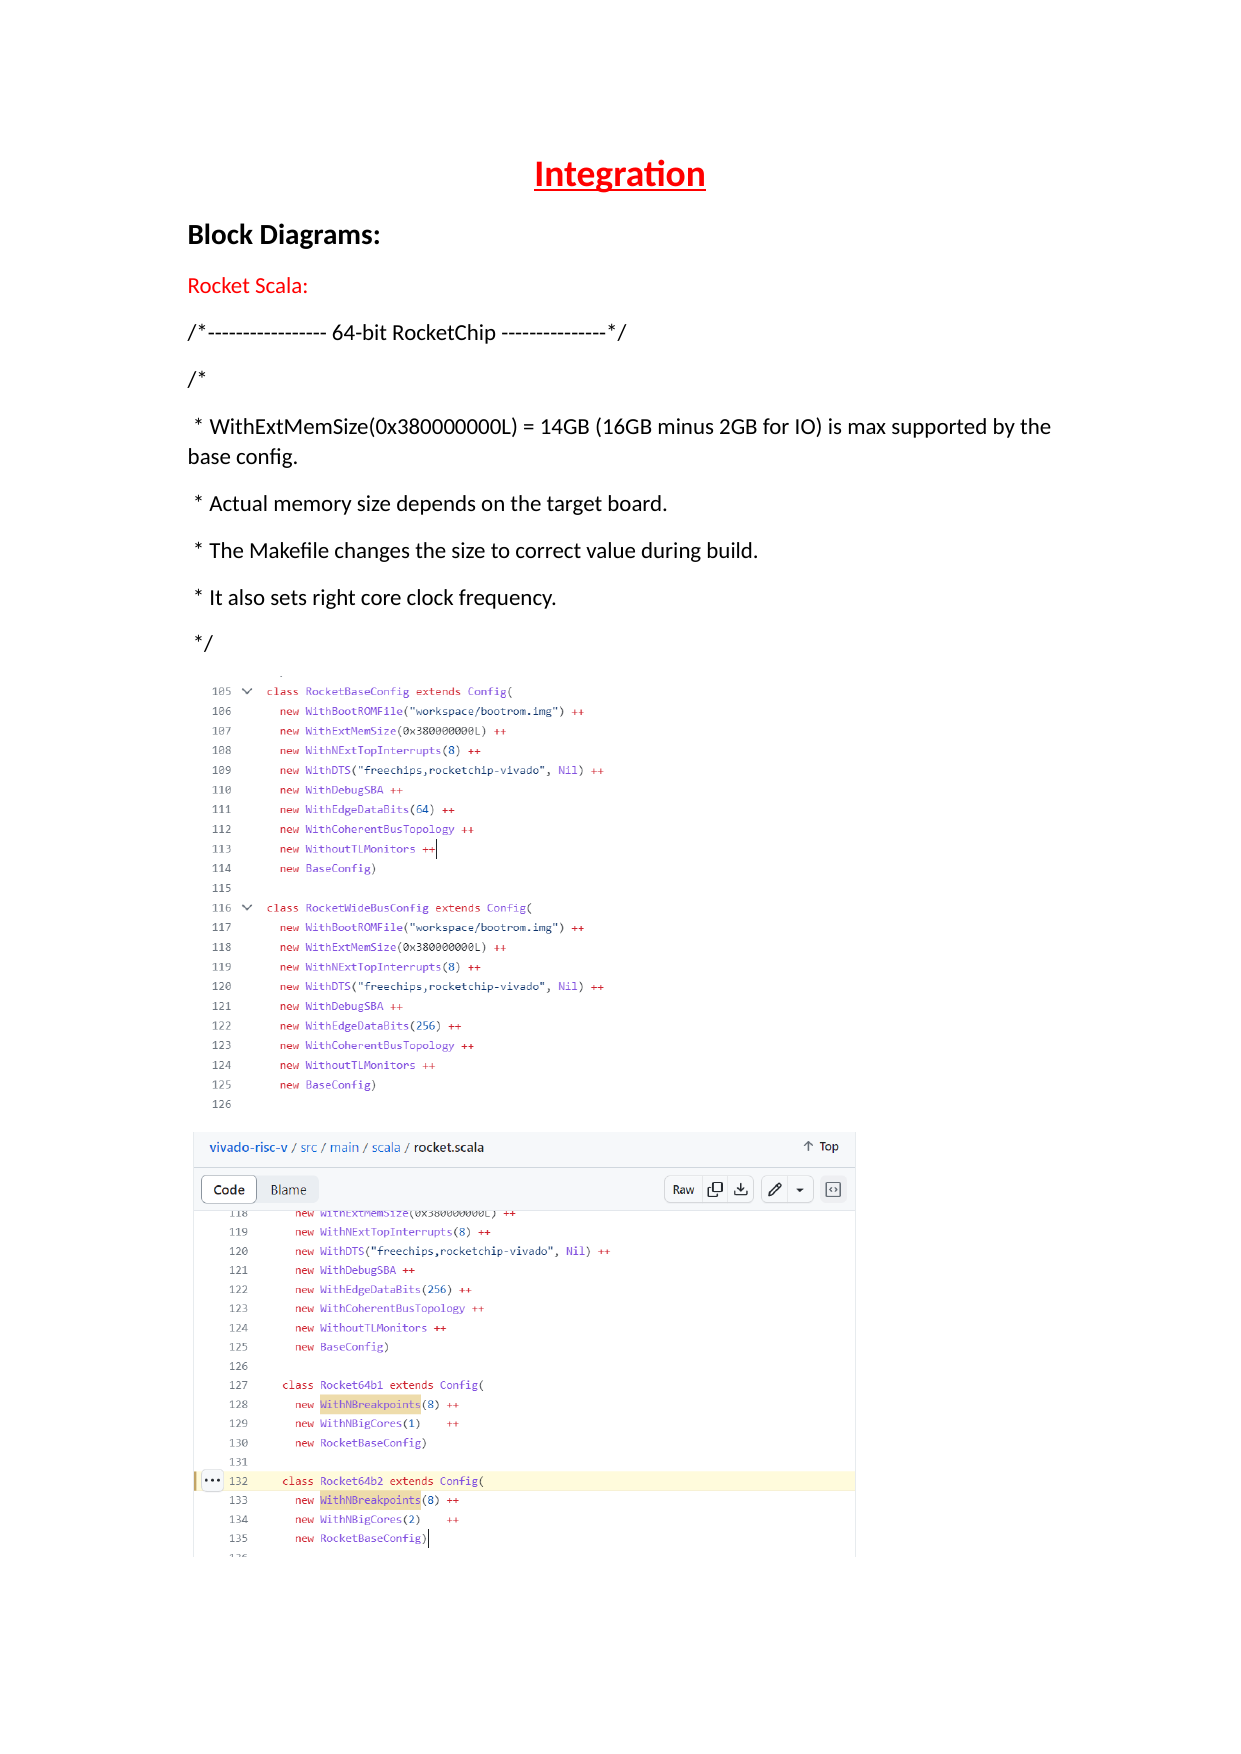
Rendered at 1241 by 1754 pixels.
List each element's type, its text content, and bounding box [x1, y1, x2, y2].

text Integration [187, 150, 1053, 196]
text Block Diagrams: [187, 216, 1053, 252]
text /* [187, 365, 1053, 393]
text * Actual memory size depends on the target board. [187, 489, 1053, 517]
text * The Makefile changes the size to correct value during build. [187, 536, 1053, 564]
text */ [187, 629, 1053, 658]
text /*----------------- 64-bit RocketChip ---------------*/ [187, 318, 1053, 346]
picture [187, 676, 722, 1114]
text Rocket Scala: [187, 271, 1053, 299]
text * WithExtMemSize(0x380000000L) = 14GB (16GB minus 2GB for IO) is max supported by the base config. [187, 412, 1053, 470]
text * It also sets right core clock frequency. [187, 583, 1053, 611]
picture [187, 1132, 867, 1557]
